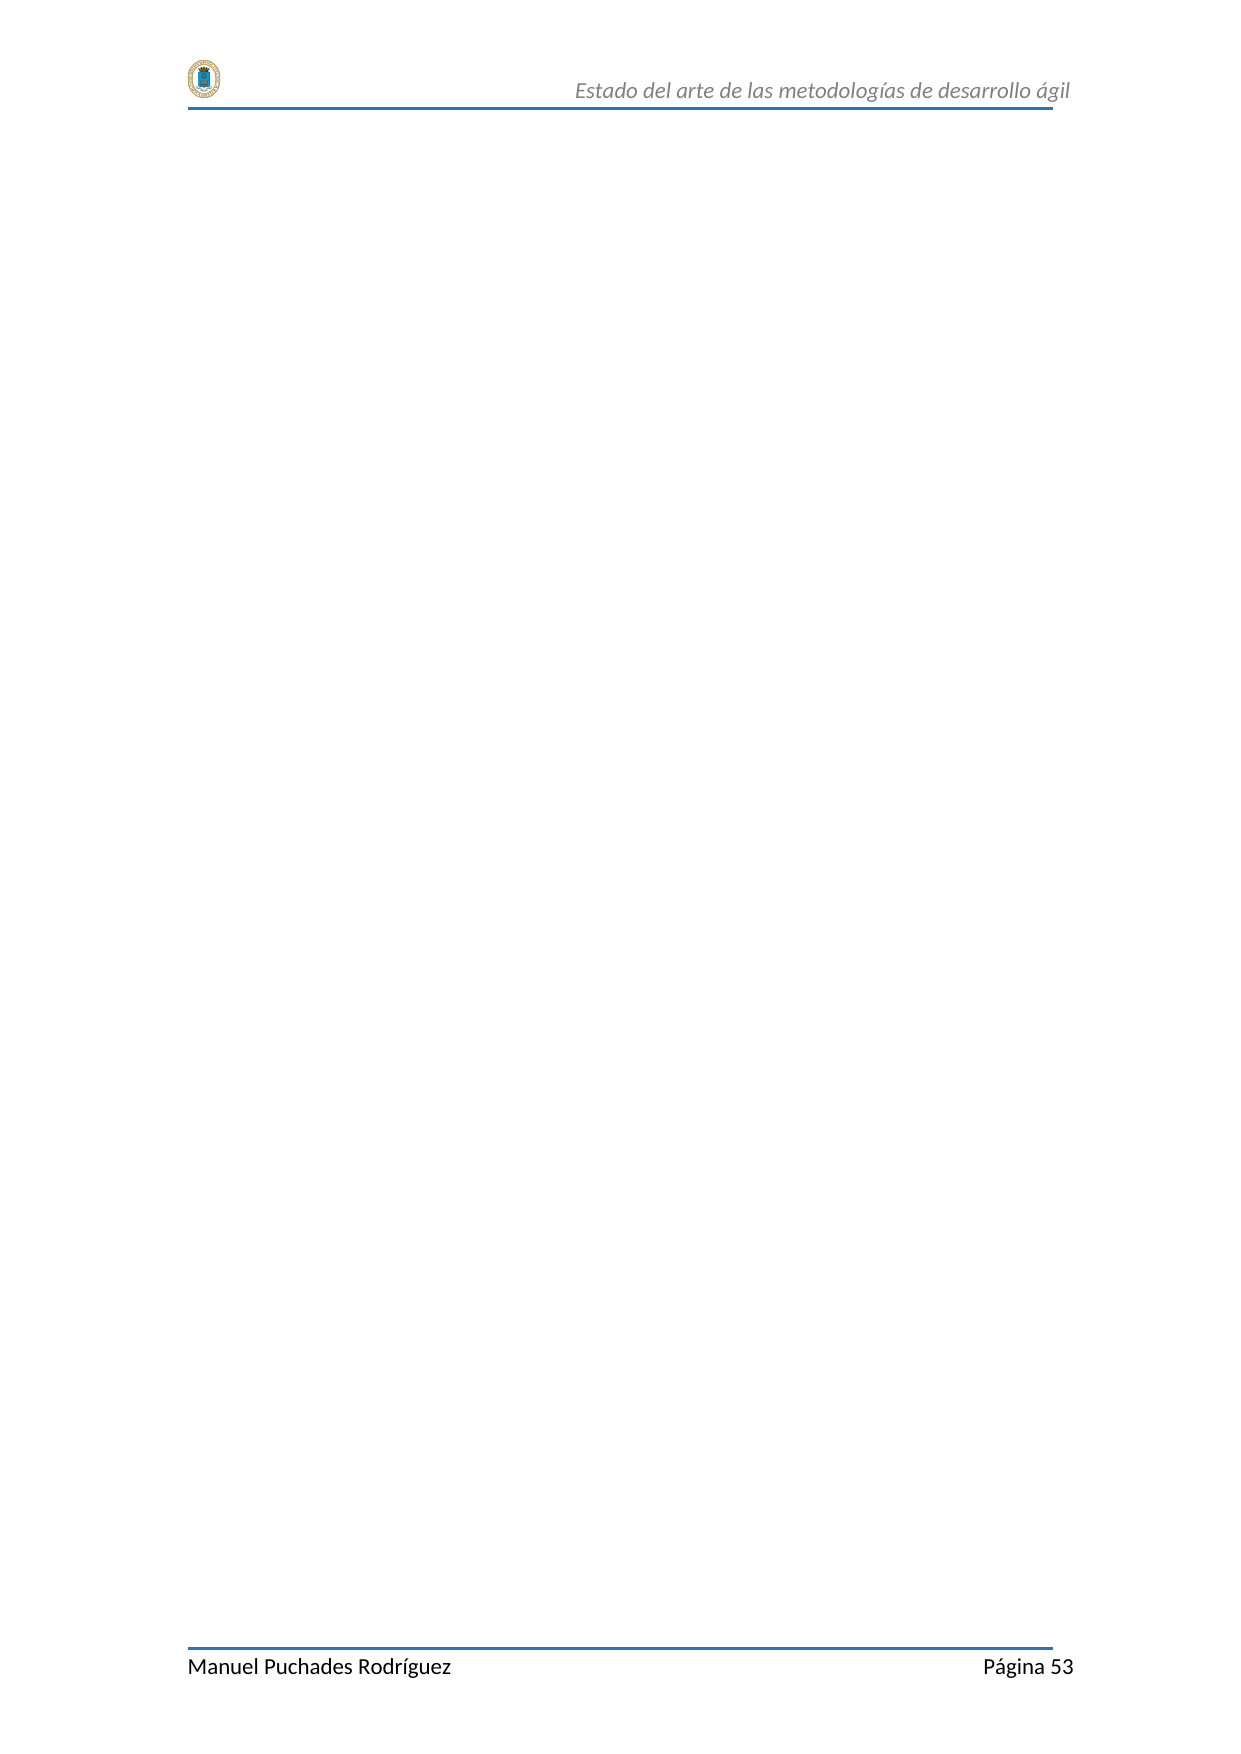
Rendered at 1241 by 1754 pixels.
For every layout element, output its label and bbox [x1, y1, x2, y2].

picture [187, 59, 221, 99]
